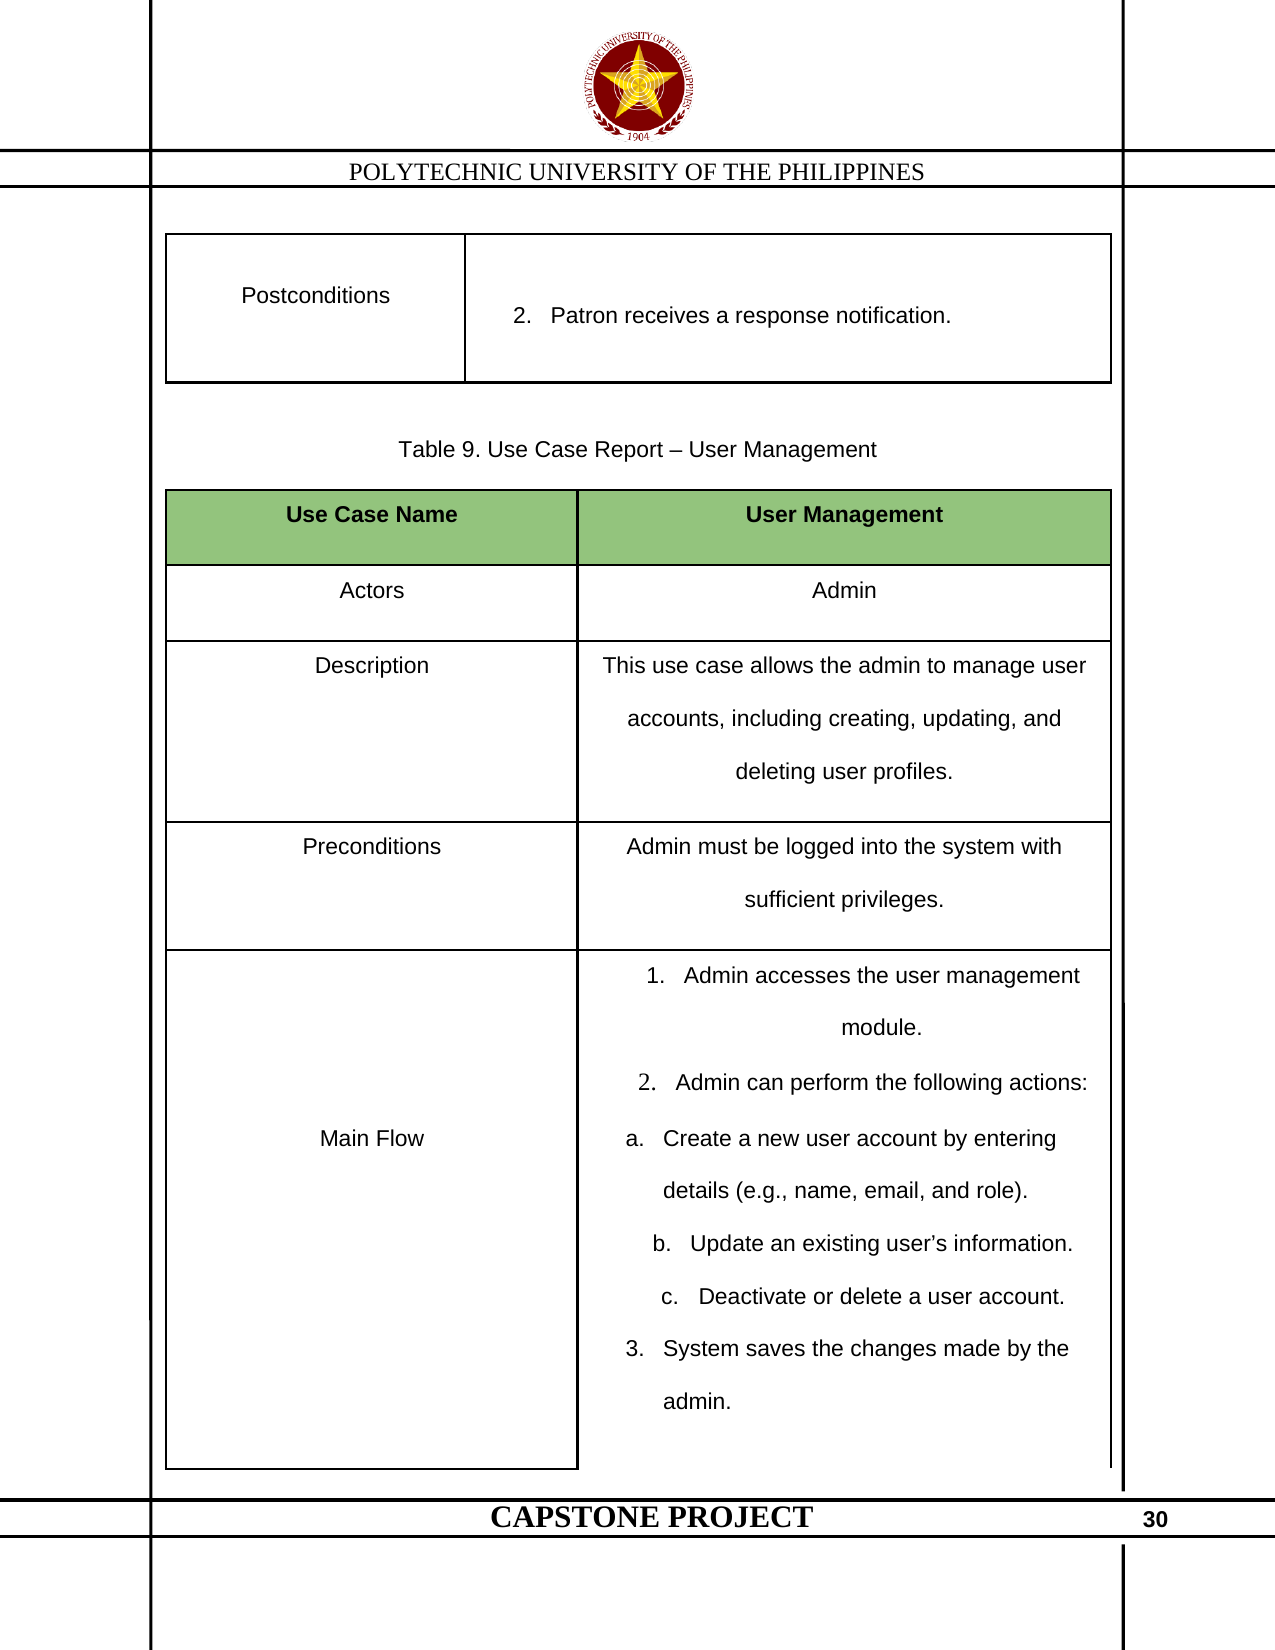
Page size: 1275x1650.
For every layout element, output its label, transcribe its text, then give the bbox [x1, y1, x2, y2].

table_cell Admin [579, 566, 1110, 640]
table_cell Actors [167, 566, 576, 640]
table_cell Inquiry is either responded to or marked as pending. Patron receives a response notification. [466, 235, 1110, 381]
table_cell Description [167, 642, 576, 821]
table_cell Admin must be logged into the system with sufficient privileges. [579, 823, 1110, 949]
table_cell Postconditions [167, 235, 464, 381]
picture [582, 31, 694, 142]
table_header Use Case Name [167, 491, 576, 564]
table_cell Main Flow [167, 951, 576, 1468]
table_header User Management [579, 491, 1110, 564]
text Table 9. Use Case Report – User Management [165, 436, 1110, 462]
table_cell Preconditions [167, 823, 576, 949]
table_cell This use case allows the admin to manage user accounts, including creating, updating, and deleting user profiles. [579, 642, 1110, 821]
table_cell Admin accesses the user management module. Admin can perform the following actions: Create a new user account by entering details (e.g., name, email, and role). Update an existing user’s information. Deactivate or delete a user account. System saves the changes made by the admin. [579, 951, 1110, 1468]
